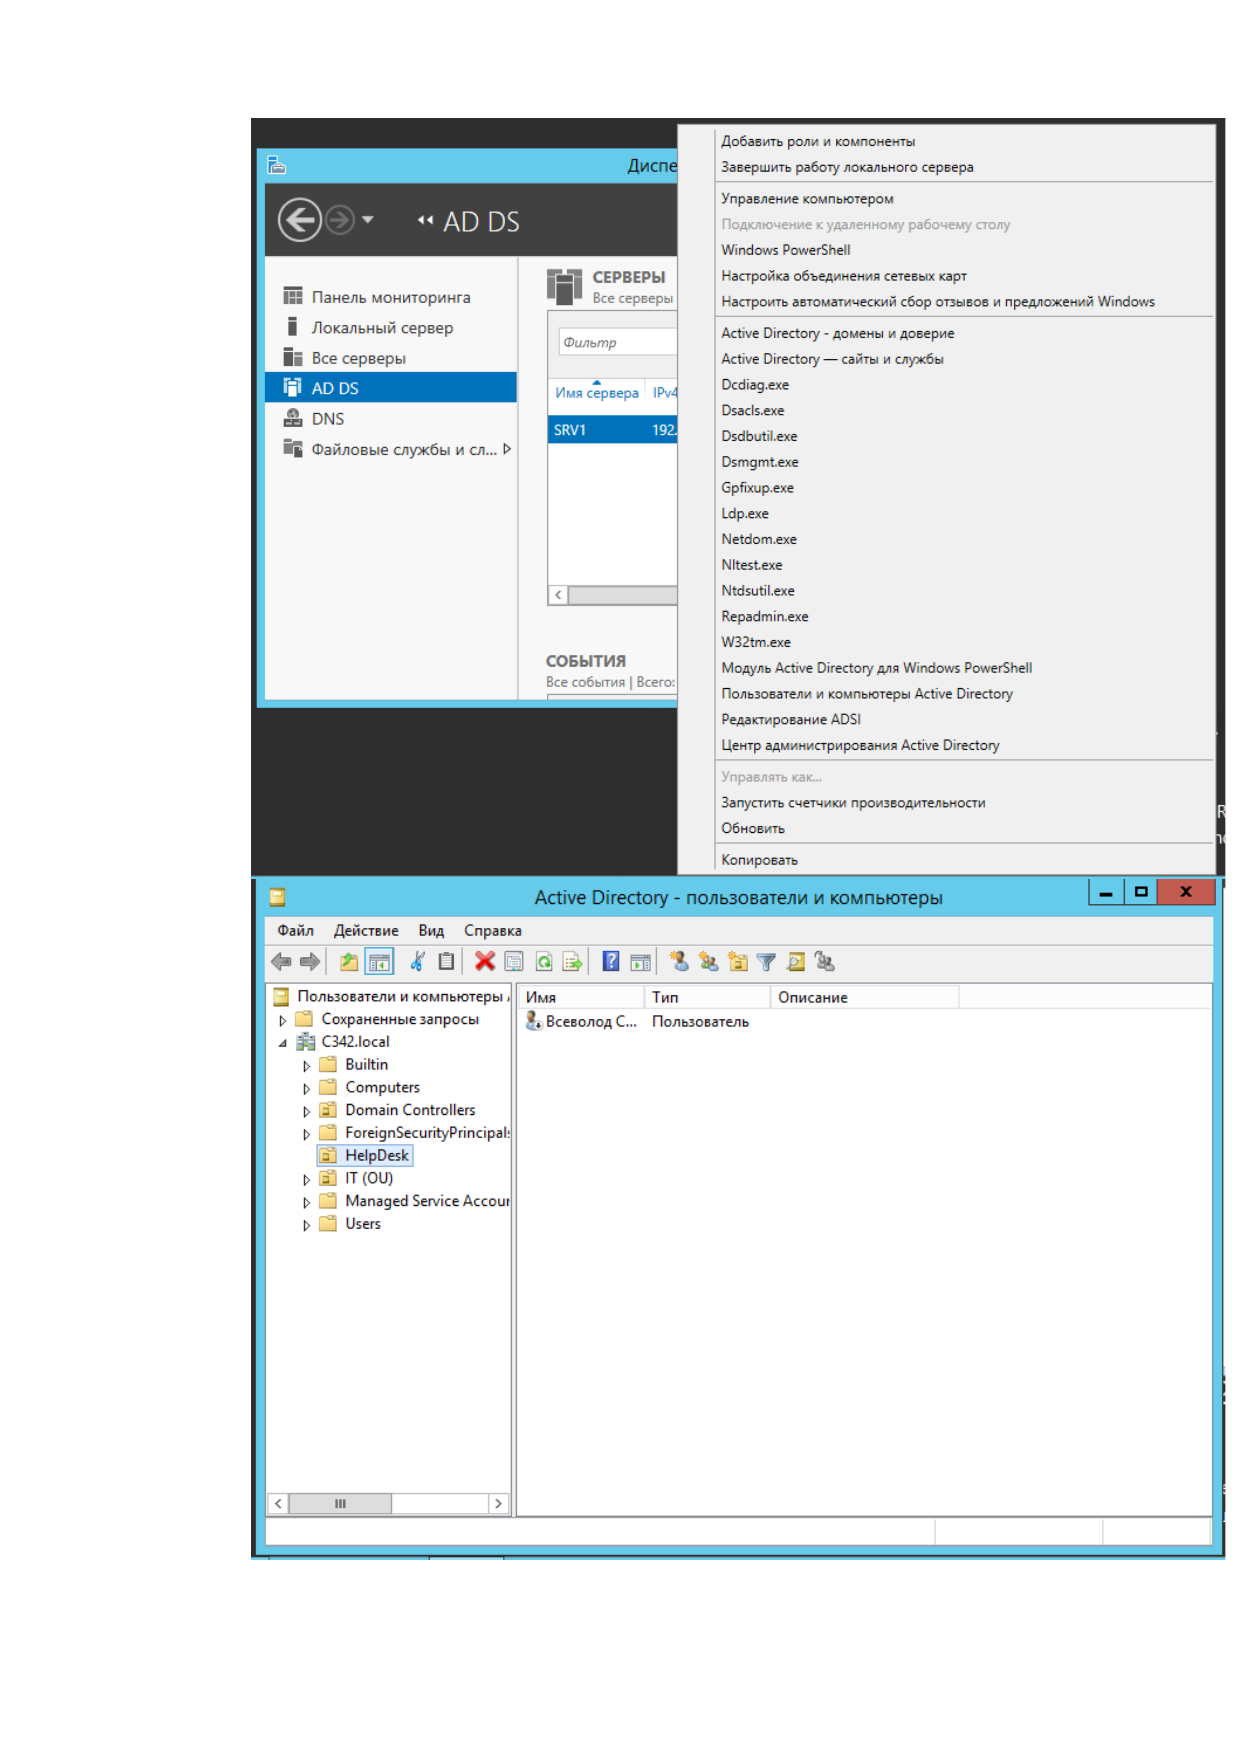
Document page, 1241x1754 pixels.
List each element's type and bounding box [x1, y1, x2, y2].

picture [251, 118, 1226, 1560]
